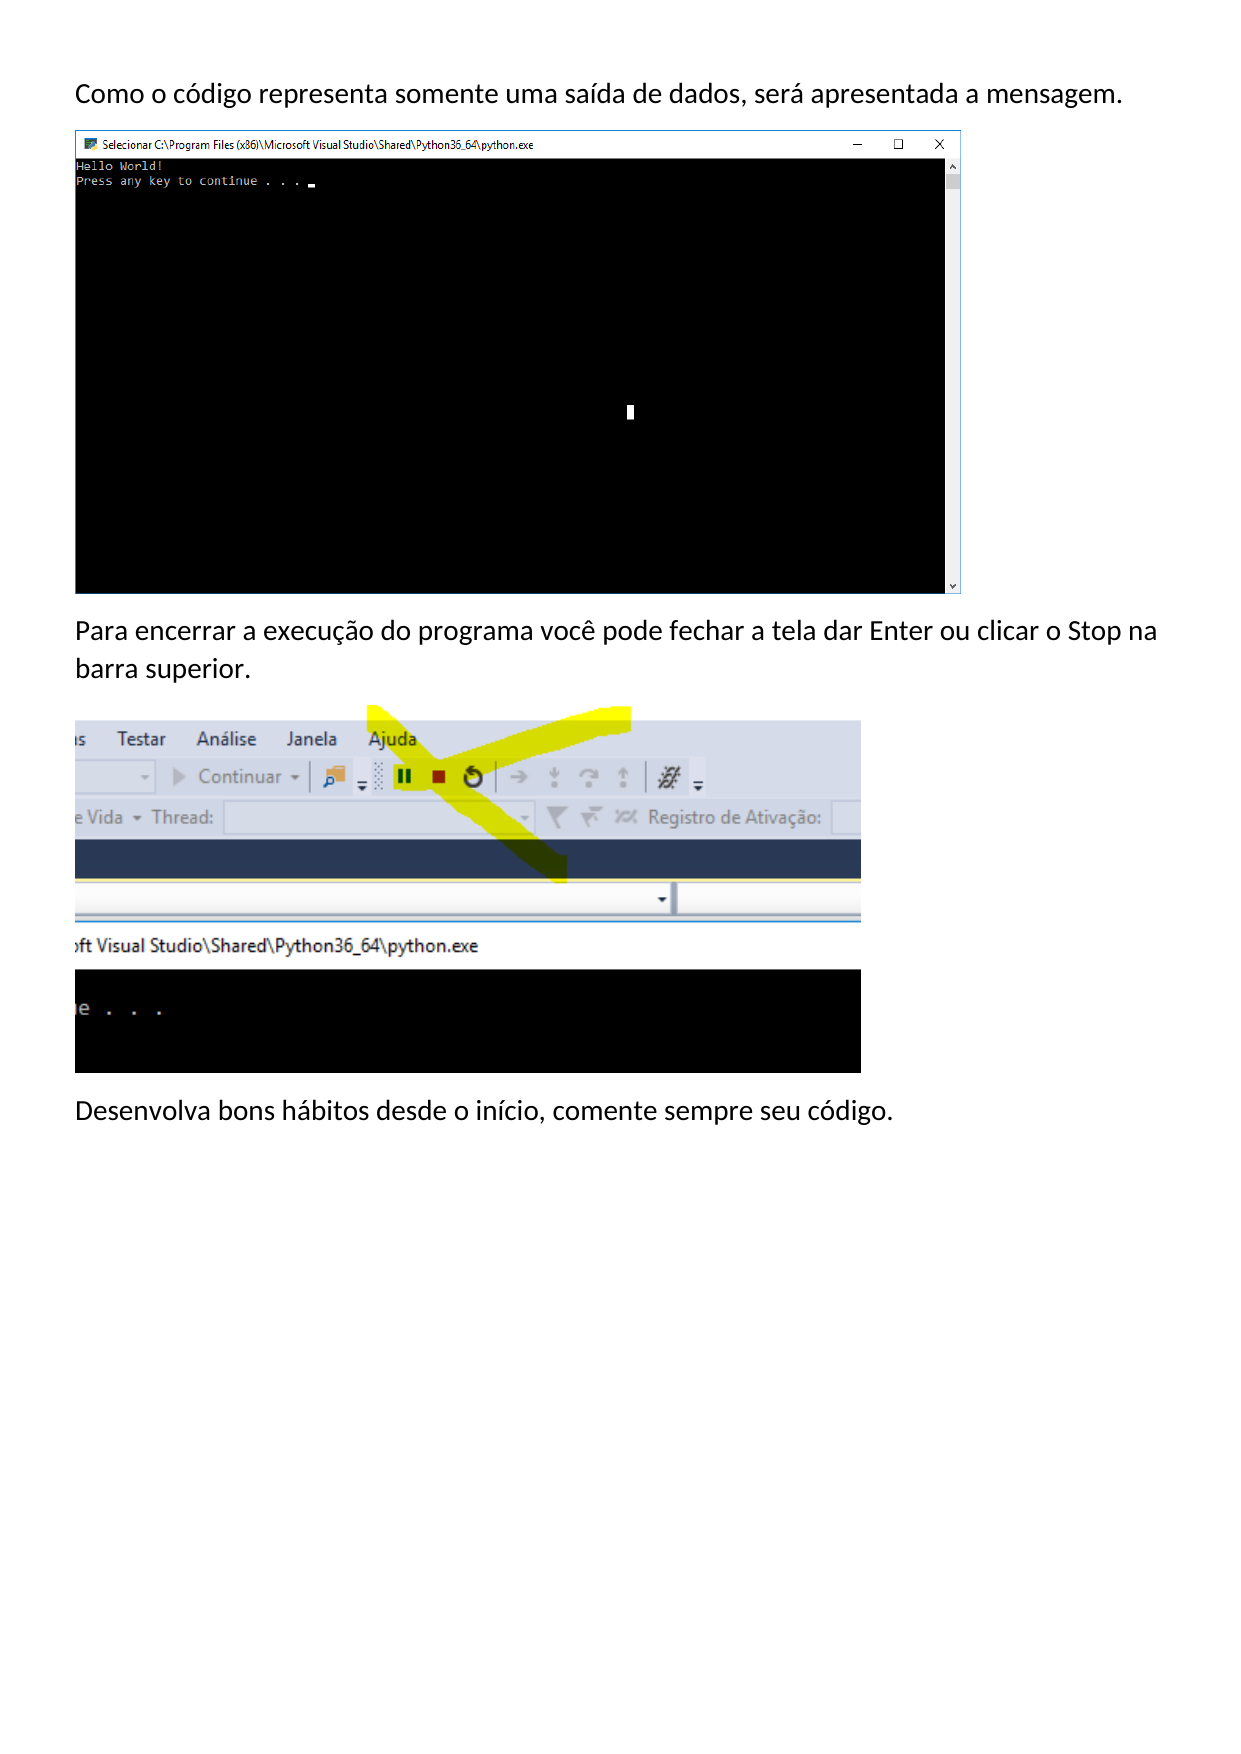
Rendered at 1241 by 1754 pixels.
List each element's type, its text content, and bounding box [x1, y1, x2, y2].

picture [75, 705, 861, 1073]
text Desenvolva bons hábitos desde o início, comente sempre seu código. [75, 1092, 1165, 1127]
picture [75, 130, 961, 594]
text Como o código representa somente uma saída de dados, será apresentada a mensagem. [75, 75, 1165, 111]
text Para encerrar a execução do programa você pode fechar a tela dar Enter ou clicar o Stop na barra superior. [75, 612, 1165, 686]
